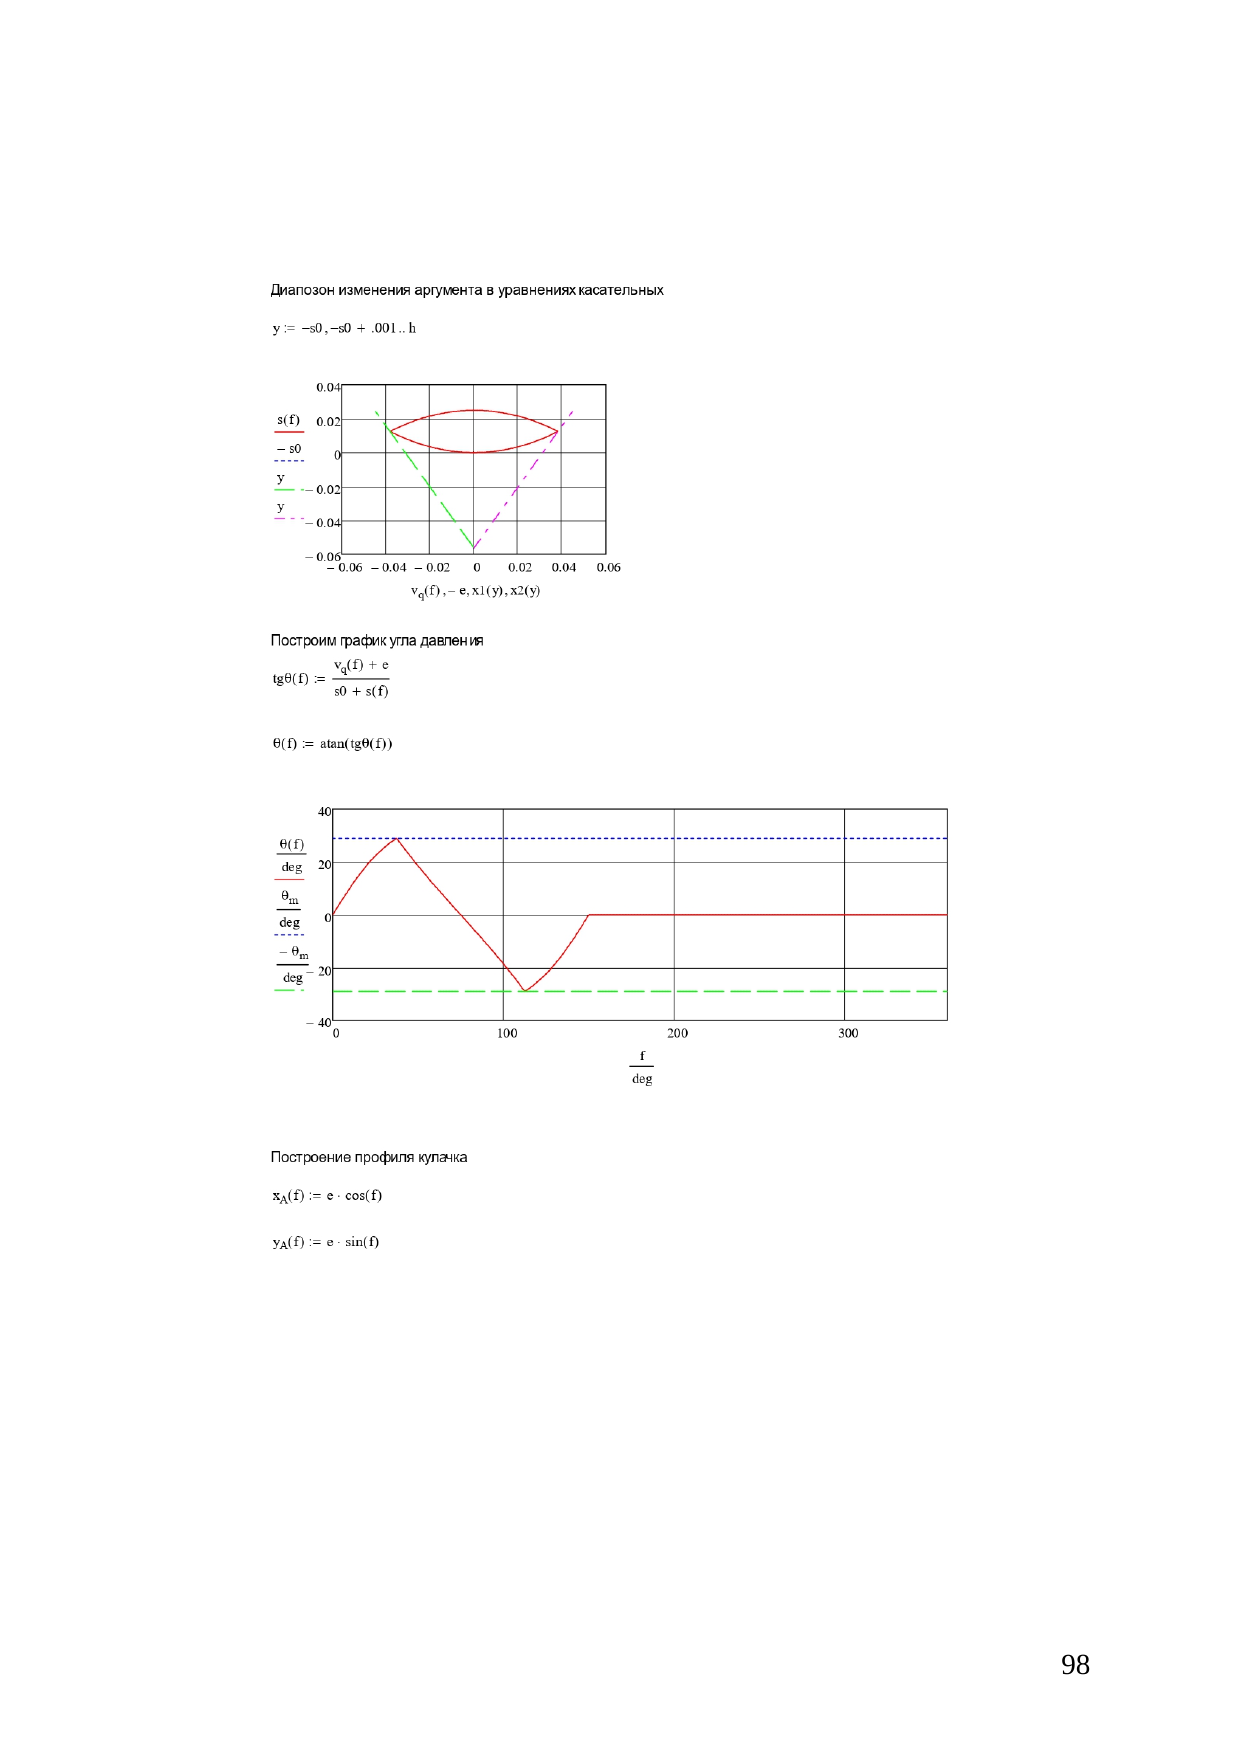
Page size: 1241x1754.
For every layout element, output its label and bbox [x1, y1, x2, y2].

picture [150, 150, 1091, 1367]
